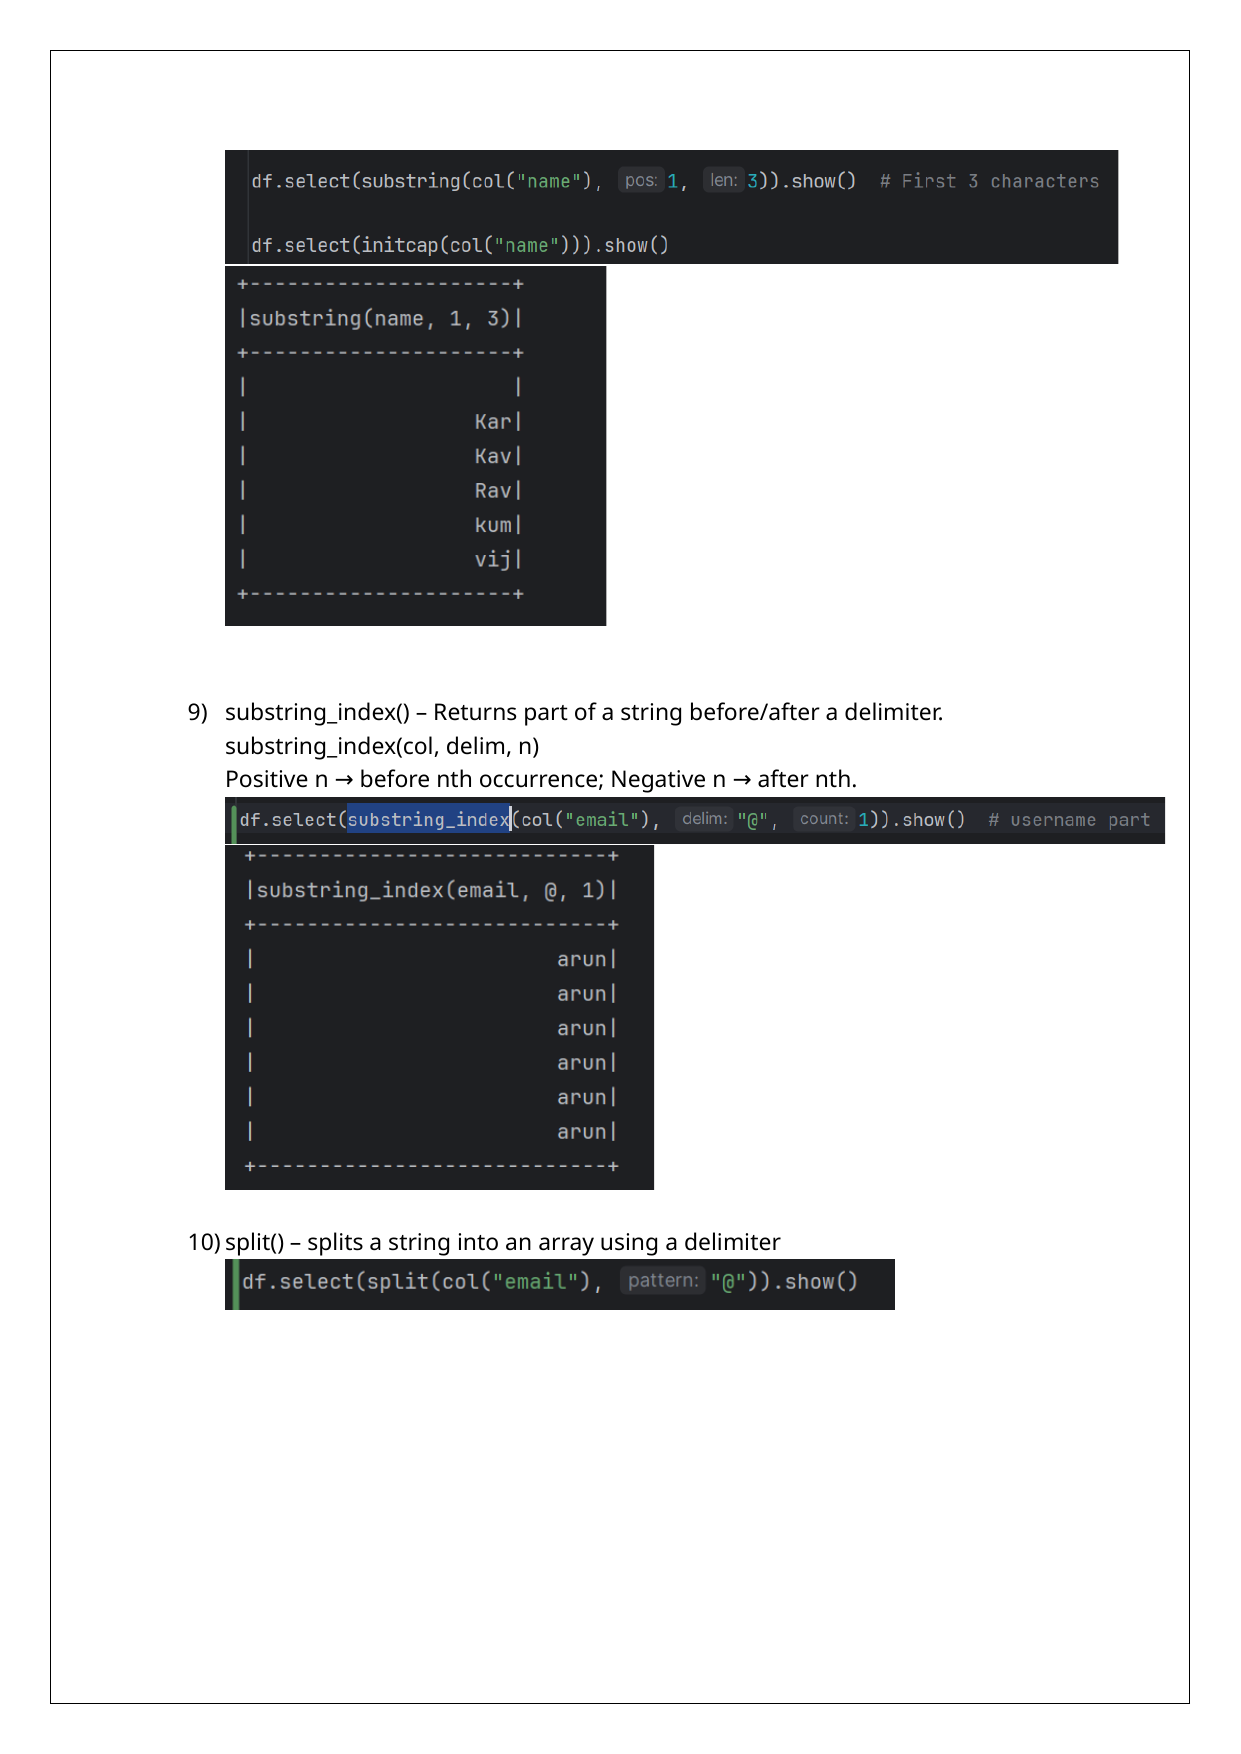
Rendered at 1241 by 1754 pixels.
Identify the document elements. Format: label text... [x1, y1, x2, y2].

picture [225, 845, 655, 1190]
picture [225, 797, 1166, 844]
list Positive n → before nth occurrence; Negative n → after nth. [225, 763, 1090, 795]
picture [225, 150, 1119, 264]
picture [225, 1259, 895, 1310]
list substring_index() – Returns part of a string before/after a delimiter. [187, 696, 1090, 727]
picture [225, 266, 607, 626]
list substring_index(col, delim, n) [225, 730, 1090, 761]
list split() – splits a string into an array using a delimiter [187, 1226, 1090, 1257]
